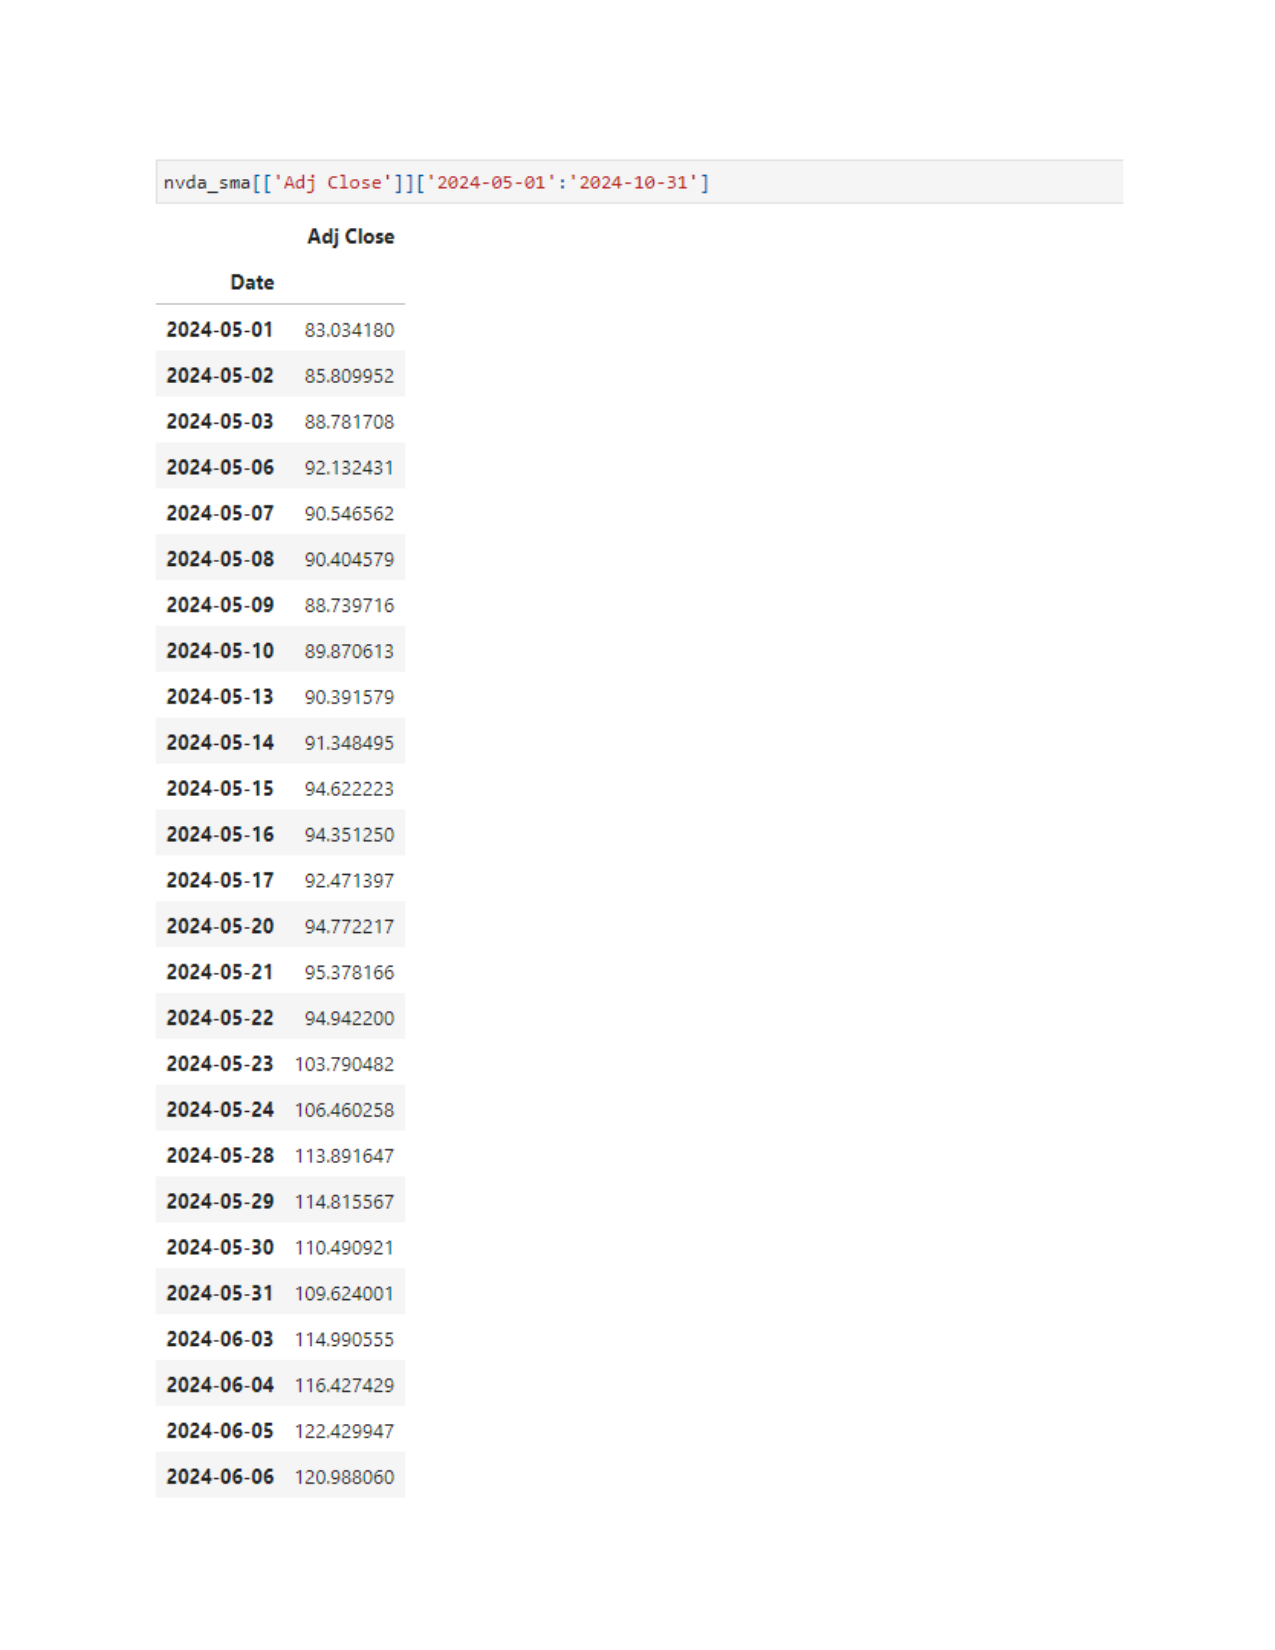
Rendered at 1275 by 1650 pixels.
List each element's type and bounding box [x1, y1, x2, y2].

picture [150, 150, 1124, 1501]
